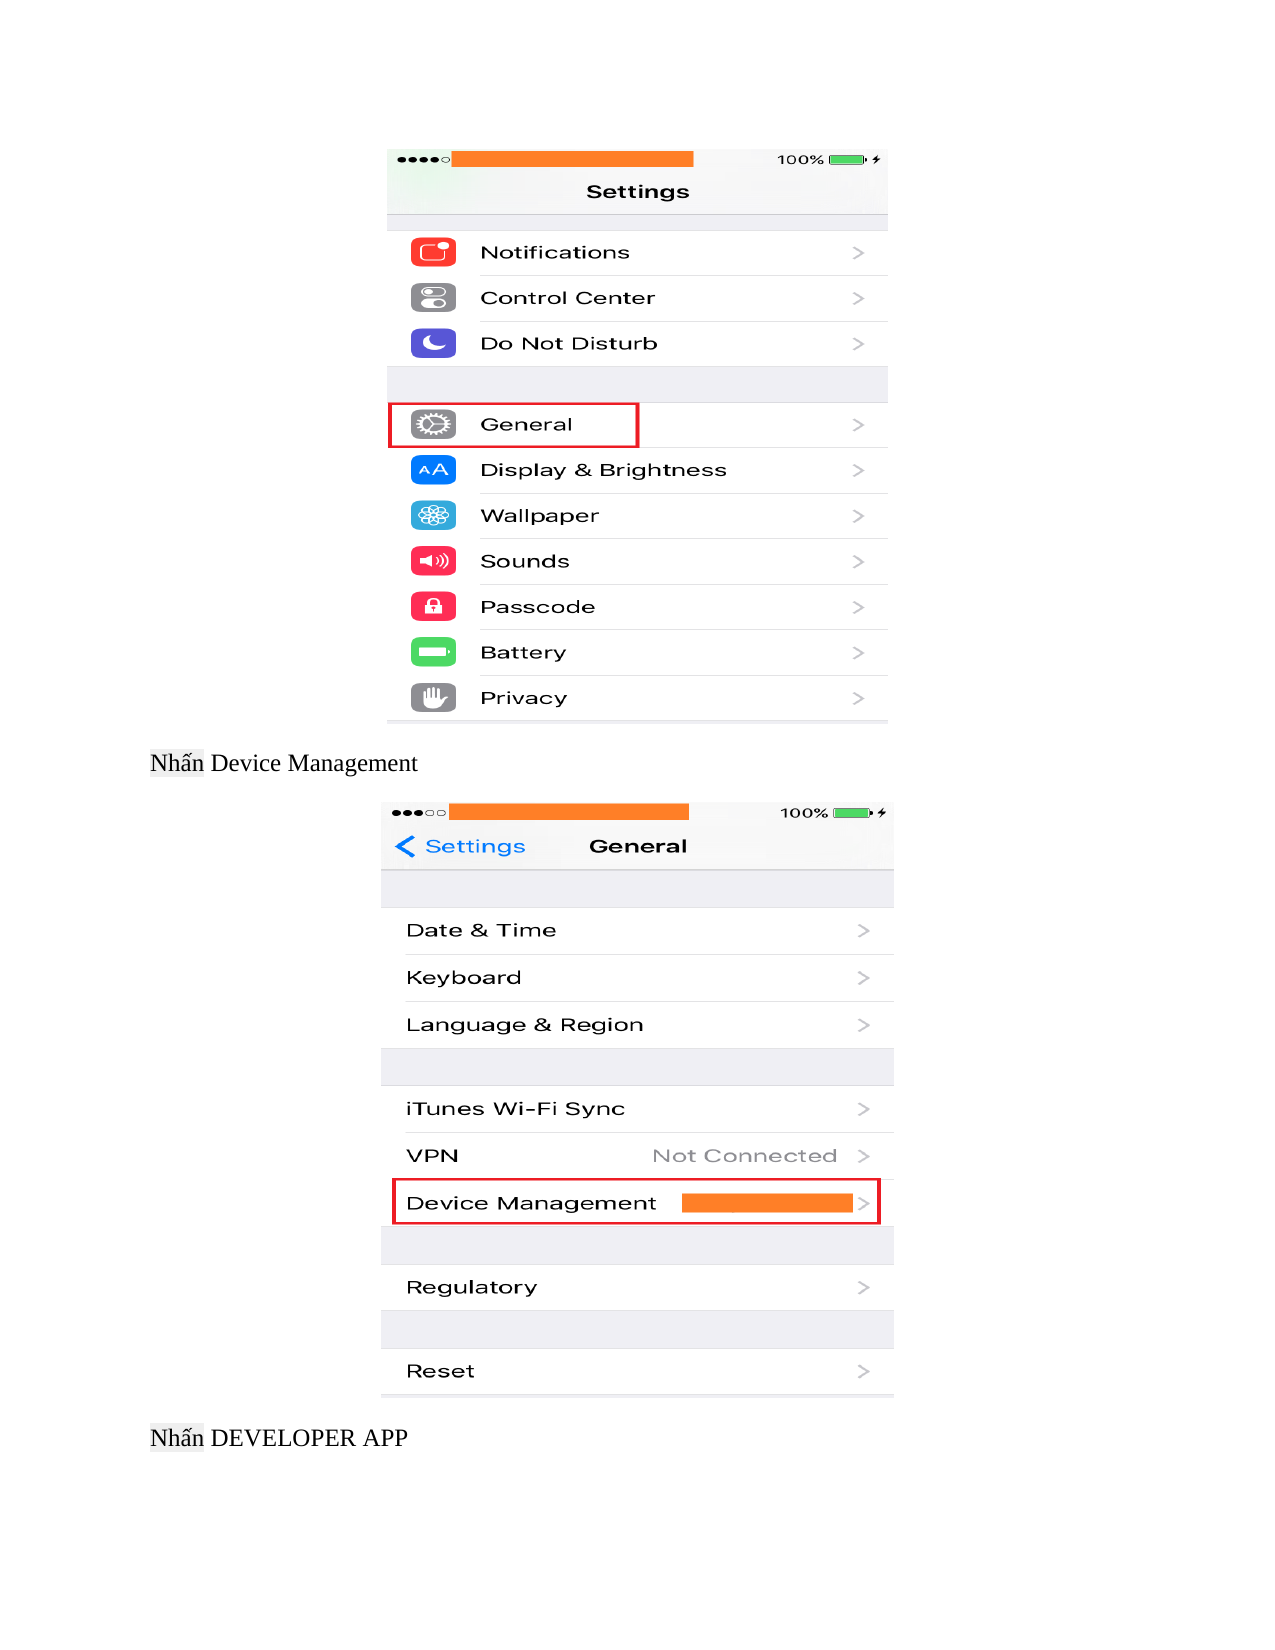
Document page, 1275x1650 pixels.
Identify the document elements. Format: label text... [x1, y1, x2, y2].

picture [381, 802, 894, 1398]
picture [387, 149, 888, 724]
text Nhấn DEVELOPER APP [204, 1423, 1125, 1452]
text Nhấn Device Management [150, 748, 1125, 777]
